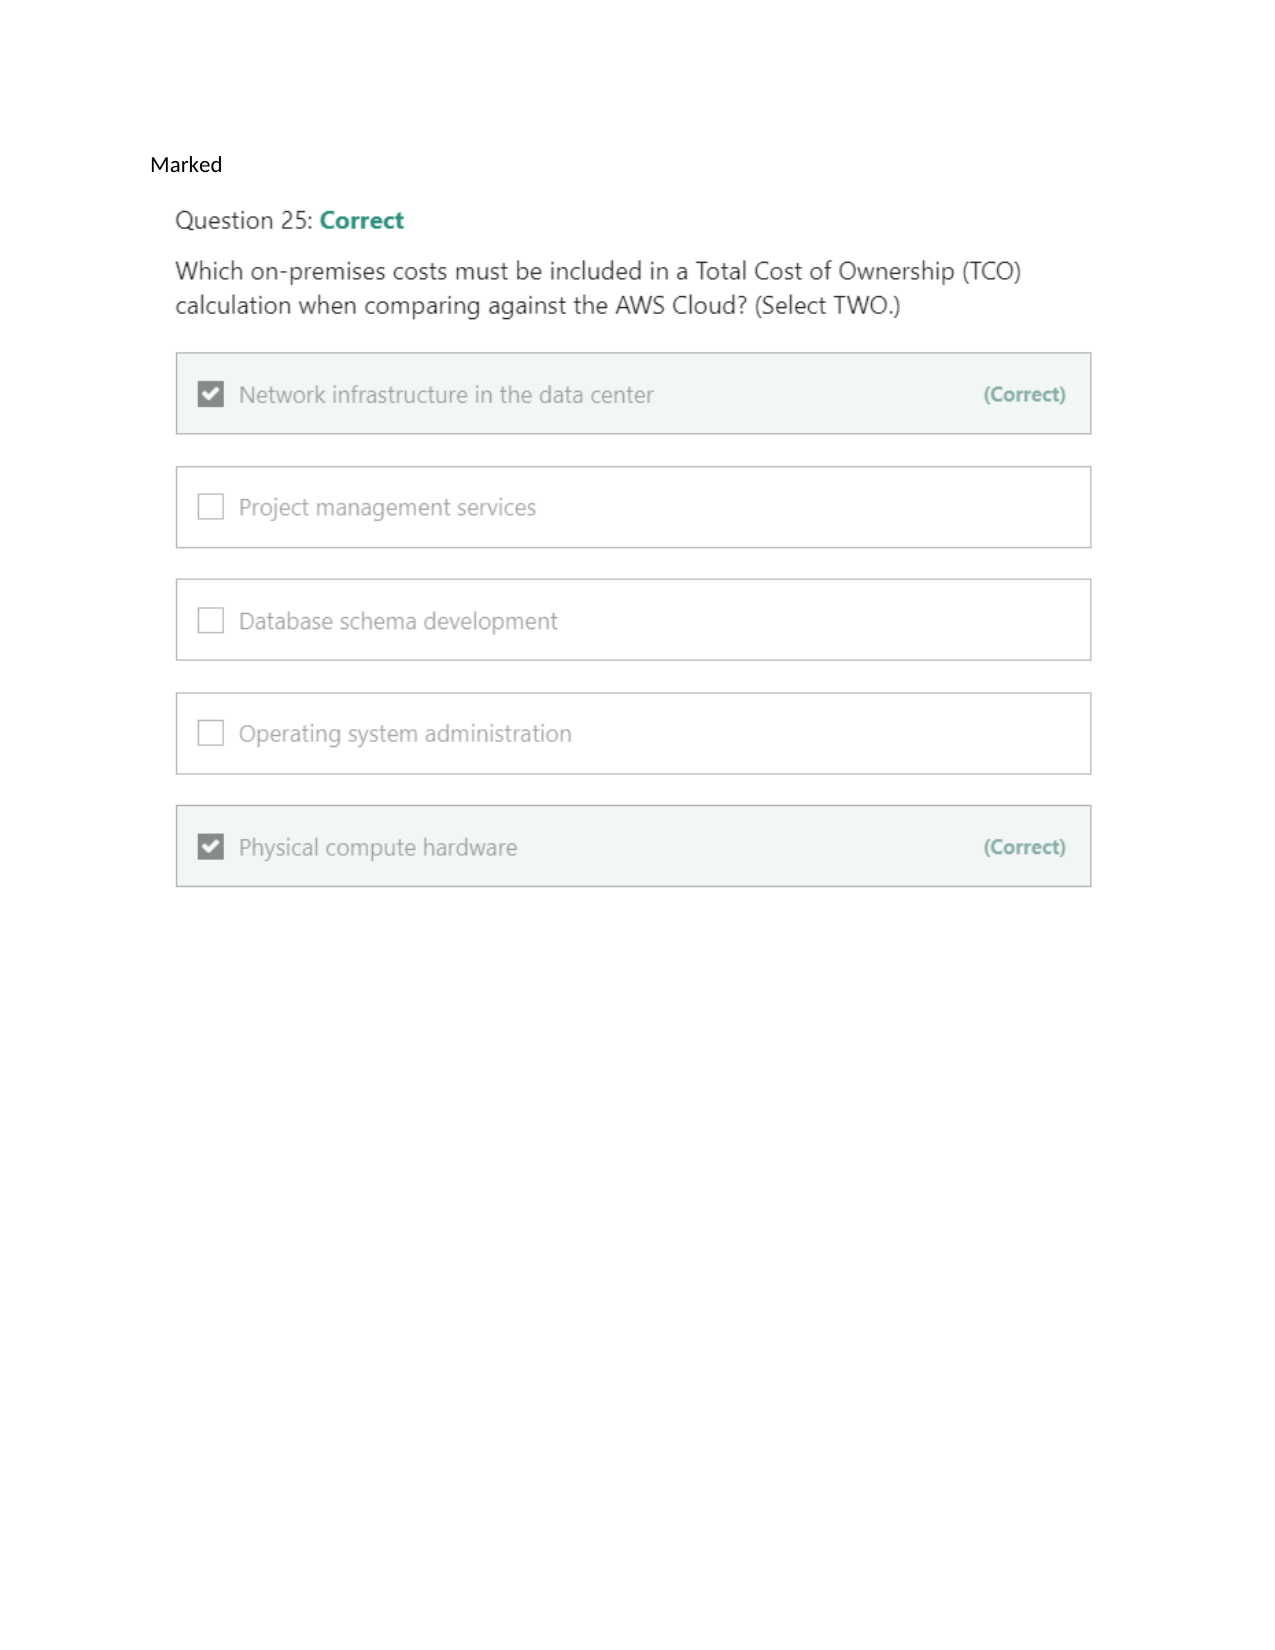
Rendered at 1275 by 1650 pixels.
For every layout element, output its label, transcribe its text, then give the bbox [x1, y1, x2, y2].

picture [150, 196, 1125, 912]
text Marked [150, 150, 1125, 178]
